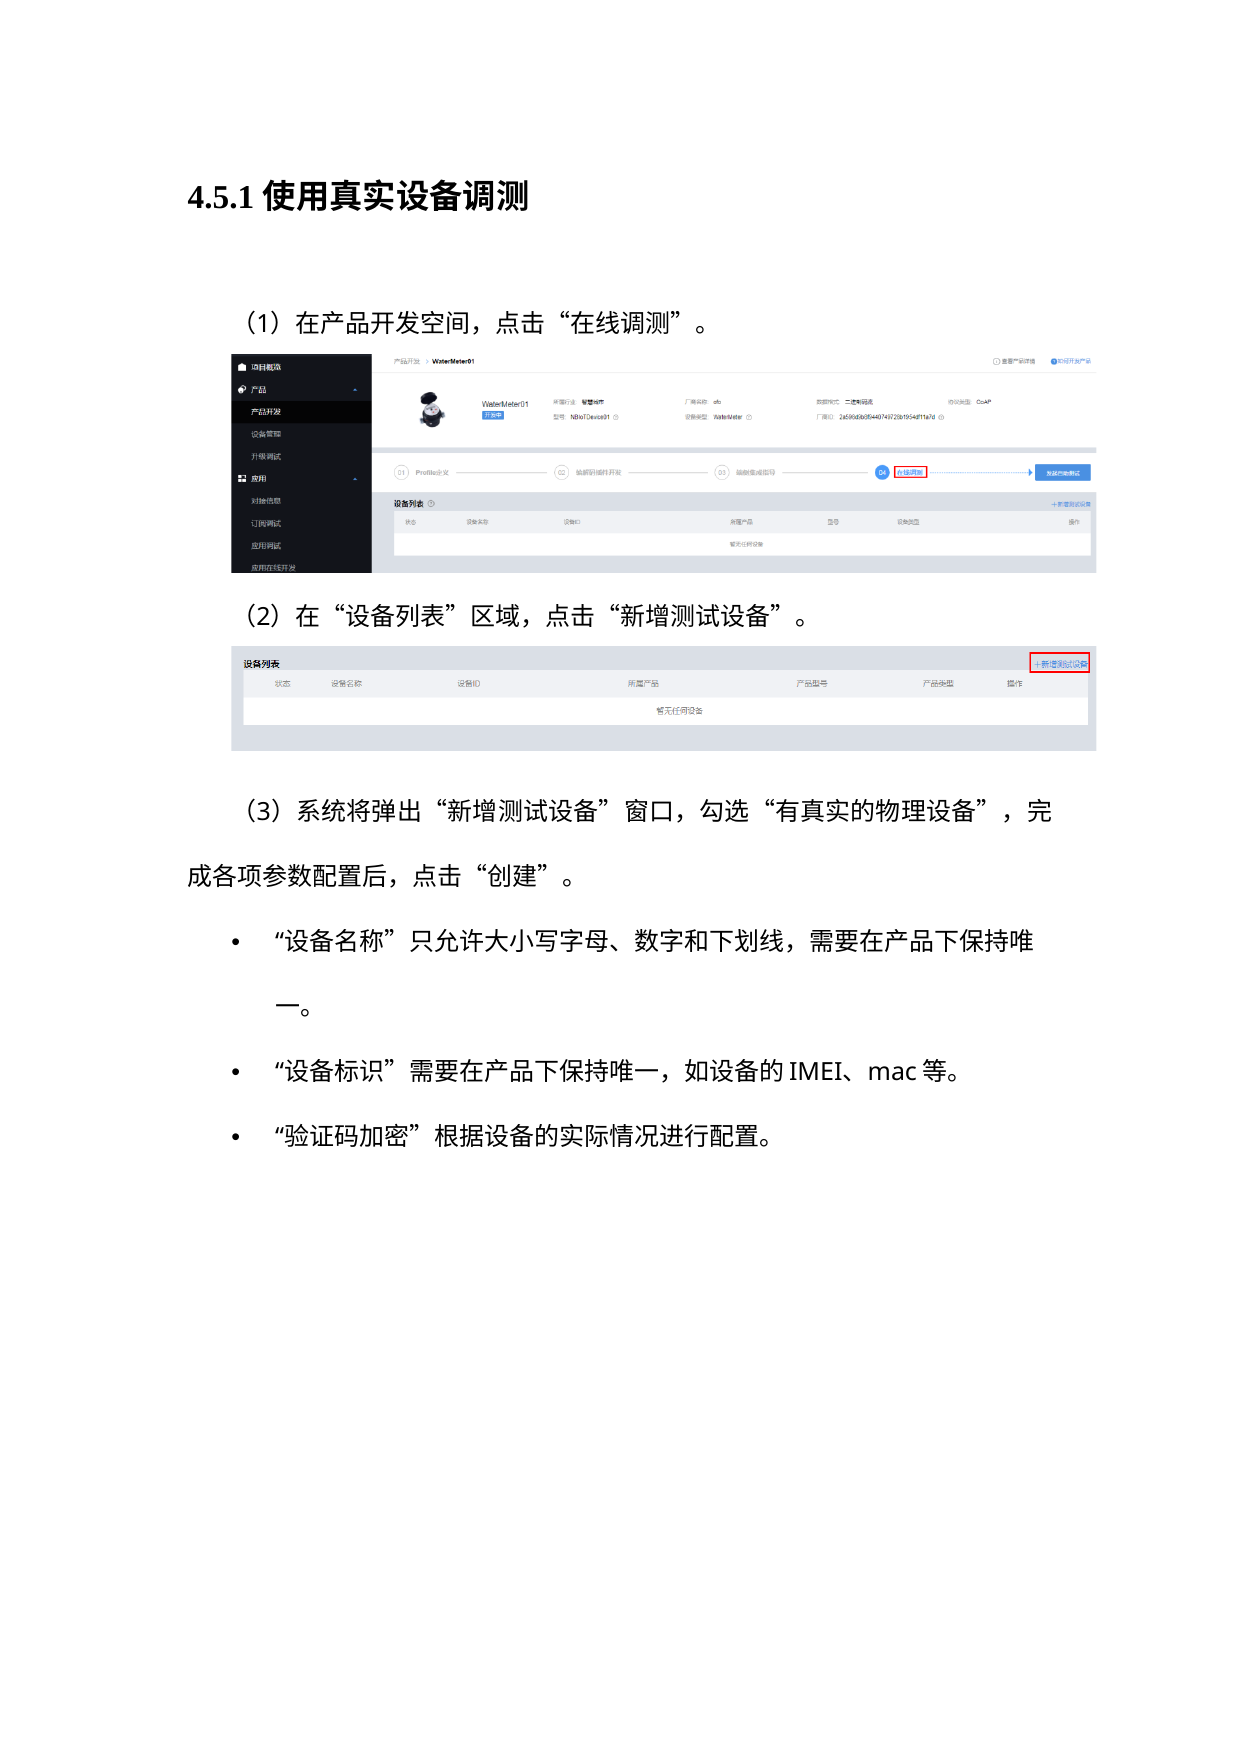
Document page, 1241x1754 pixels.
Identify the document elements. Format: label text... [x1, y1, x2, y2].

picture [231, 646, 1097, 751]
subtitle 4.5.1 使用真实设备调测 [187, 162, 1053, 227]
text （1）在产品开发空间，点击“在线调测”。 [187, 289, 1053, 354]
list “设备名称”只允许大小写字母、数字和下划线，需要在产品下保持唯一。 [231, 907, 1053, 1037]
list “设备标识”需要在产品下保持唯一，如设备的IMEI、mac等。 [231, 1037, 1053, 1102]
list “验证码加密”根据设备的实际情况进行配置。 [231, 1102, 1053, 1167]
text （2）在“设备列表”区域，点击“新增测试设备”。 [187, 582, 1053, 647]
text （3）系统将弹出“新增测试设备”窗口，勾选“有真实的物理设备”，完成各项参数配置后，点击“创建”。 [187, 777, 1053, 907]
picture [231, 354, 1097, 573]
